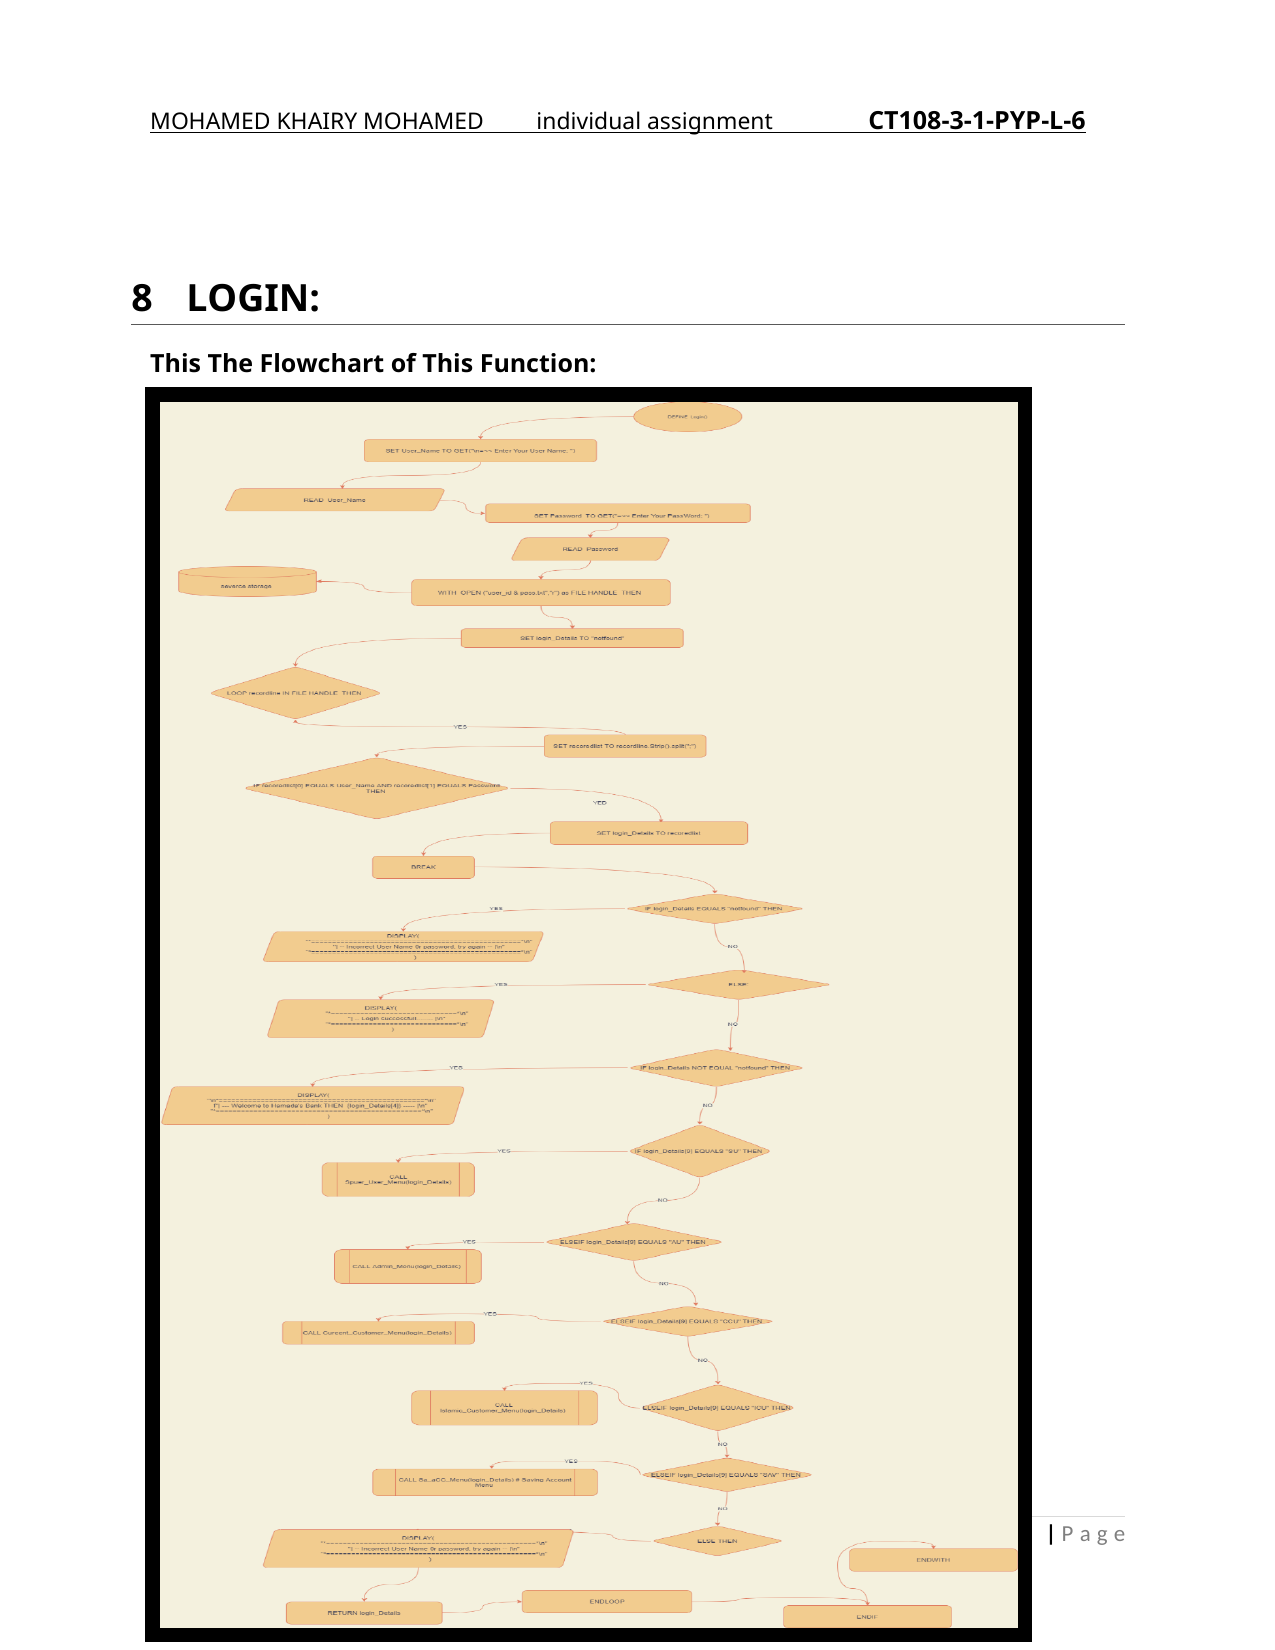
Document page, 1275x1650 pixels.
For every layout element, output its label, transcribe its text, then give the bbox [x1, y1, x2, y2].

picture [160, 402, 1018, 1628]
subtitle LOGIN: [131, 271, 1125, 324]
text This The Flowchart of This Function: [150, 346, 1125, 380]
